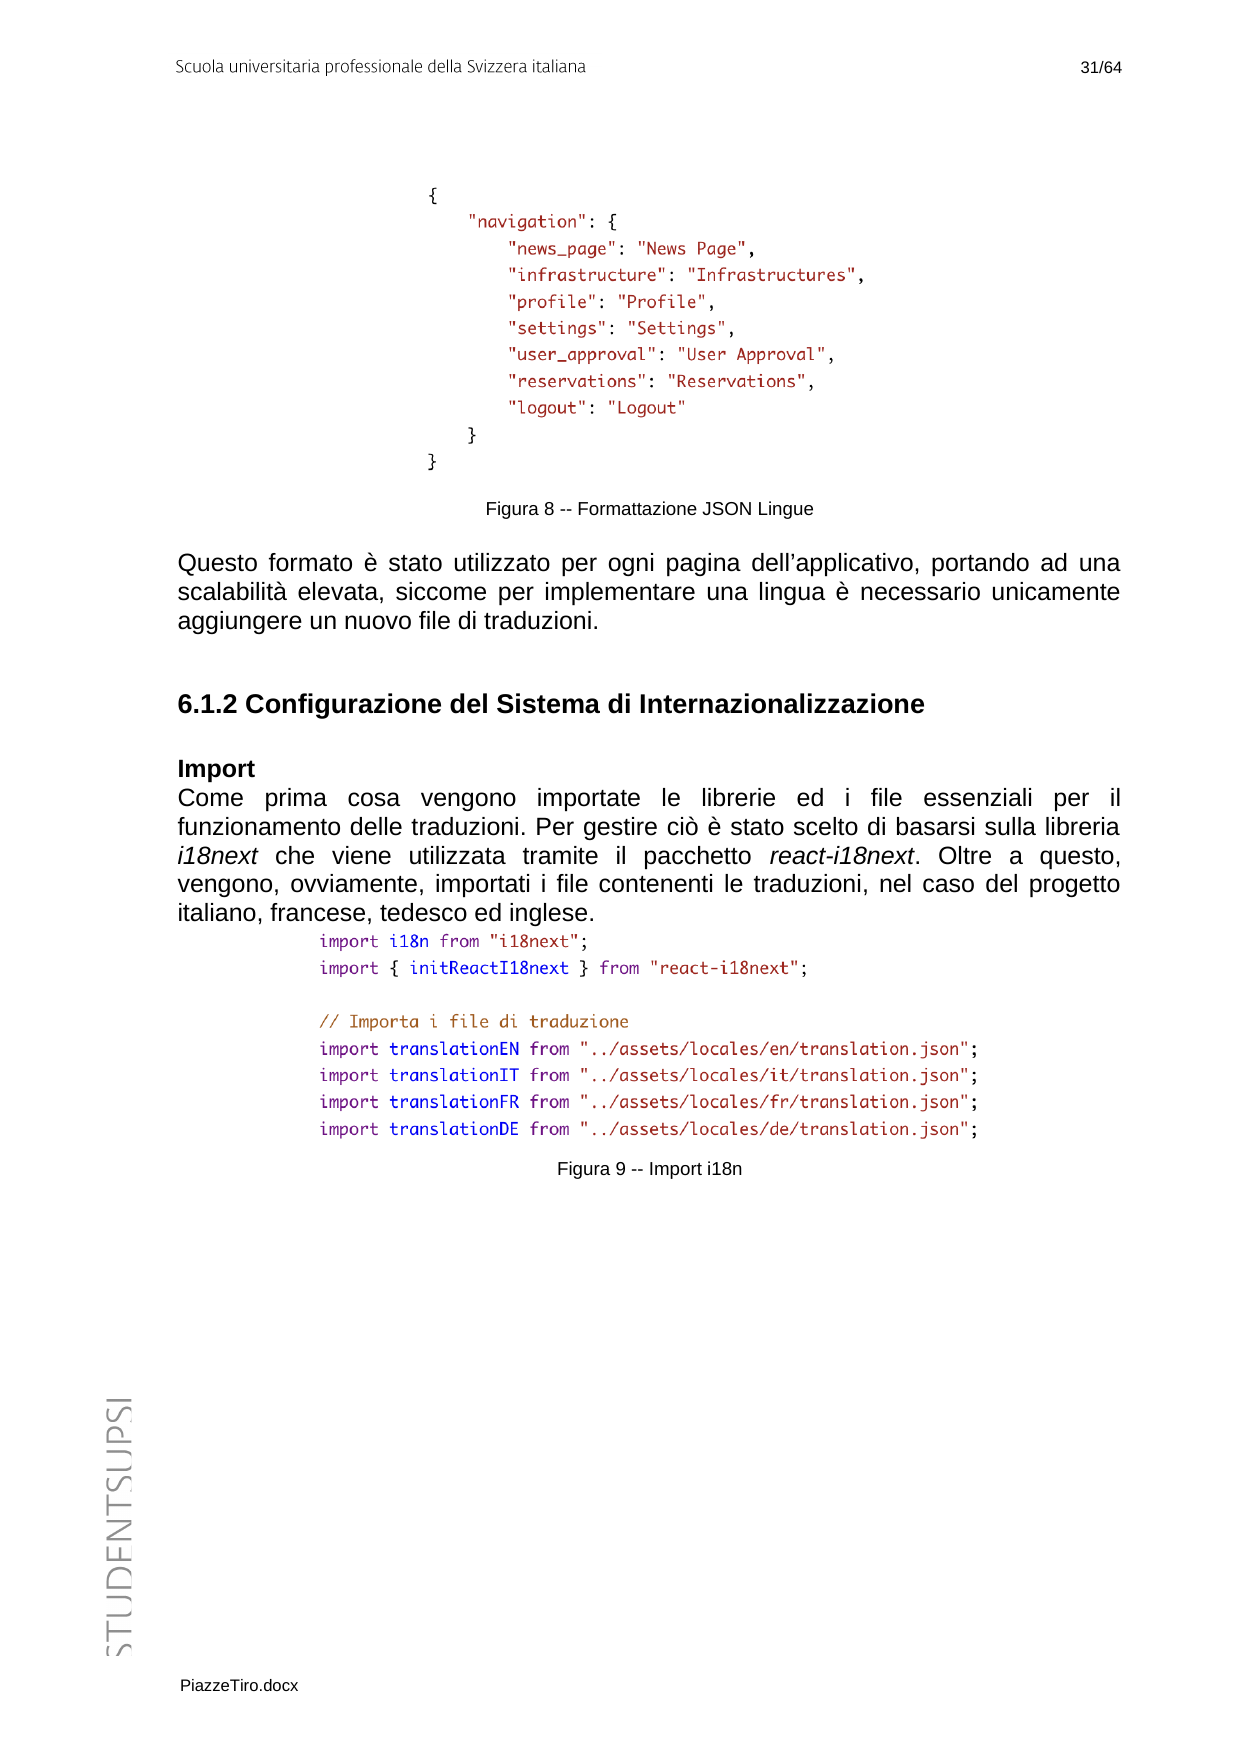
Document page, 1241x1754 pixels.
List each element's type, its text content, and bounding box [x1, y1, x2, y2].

picture [318, 927, 982, 1145]
picture [106, 1399, 132, 1657]
picture [168, 53, 602, 80]
text Figura 8 -- Formattazione JSON Lingue [177, 498, 1122, 519]
text Questo formato è stato utilizzato per ogni pagina dell’applicativo, portando ad una scalabilità elevata, siccome per implementare una lingua è necessario unicamente aggiungere un nuovo file di traduzioni. [177, 548, 1122, 634]
text Come prima cosa vengono importate le librerie ed i file essenziali per il funzionamento delle traduzioni. Per gestire ciò è stato scelto di basarsi sulla libreria i18next che viene utilizzata tramite il pacchetto react-i18next. Oltre a questo, vengono, ovviamente, importati i file contenenti le traduzioni, nel caso del progetto italiano, francese, tedesco ed inglese. [177, 783, 1122, 927]
text Import [177, 754, 1122, 783]
subtitle 6.1.2 Configurazione del Sistema di Internazionalizzazione [177, 688, 1122, 719]
picture [427, 180, 872, 486]
text Figura 9 -- Import i18n [177, 1157, 1122, 1179]
